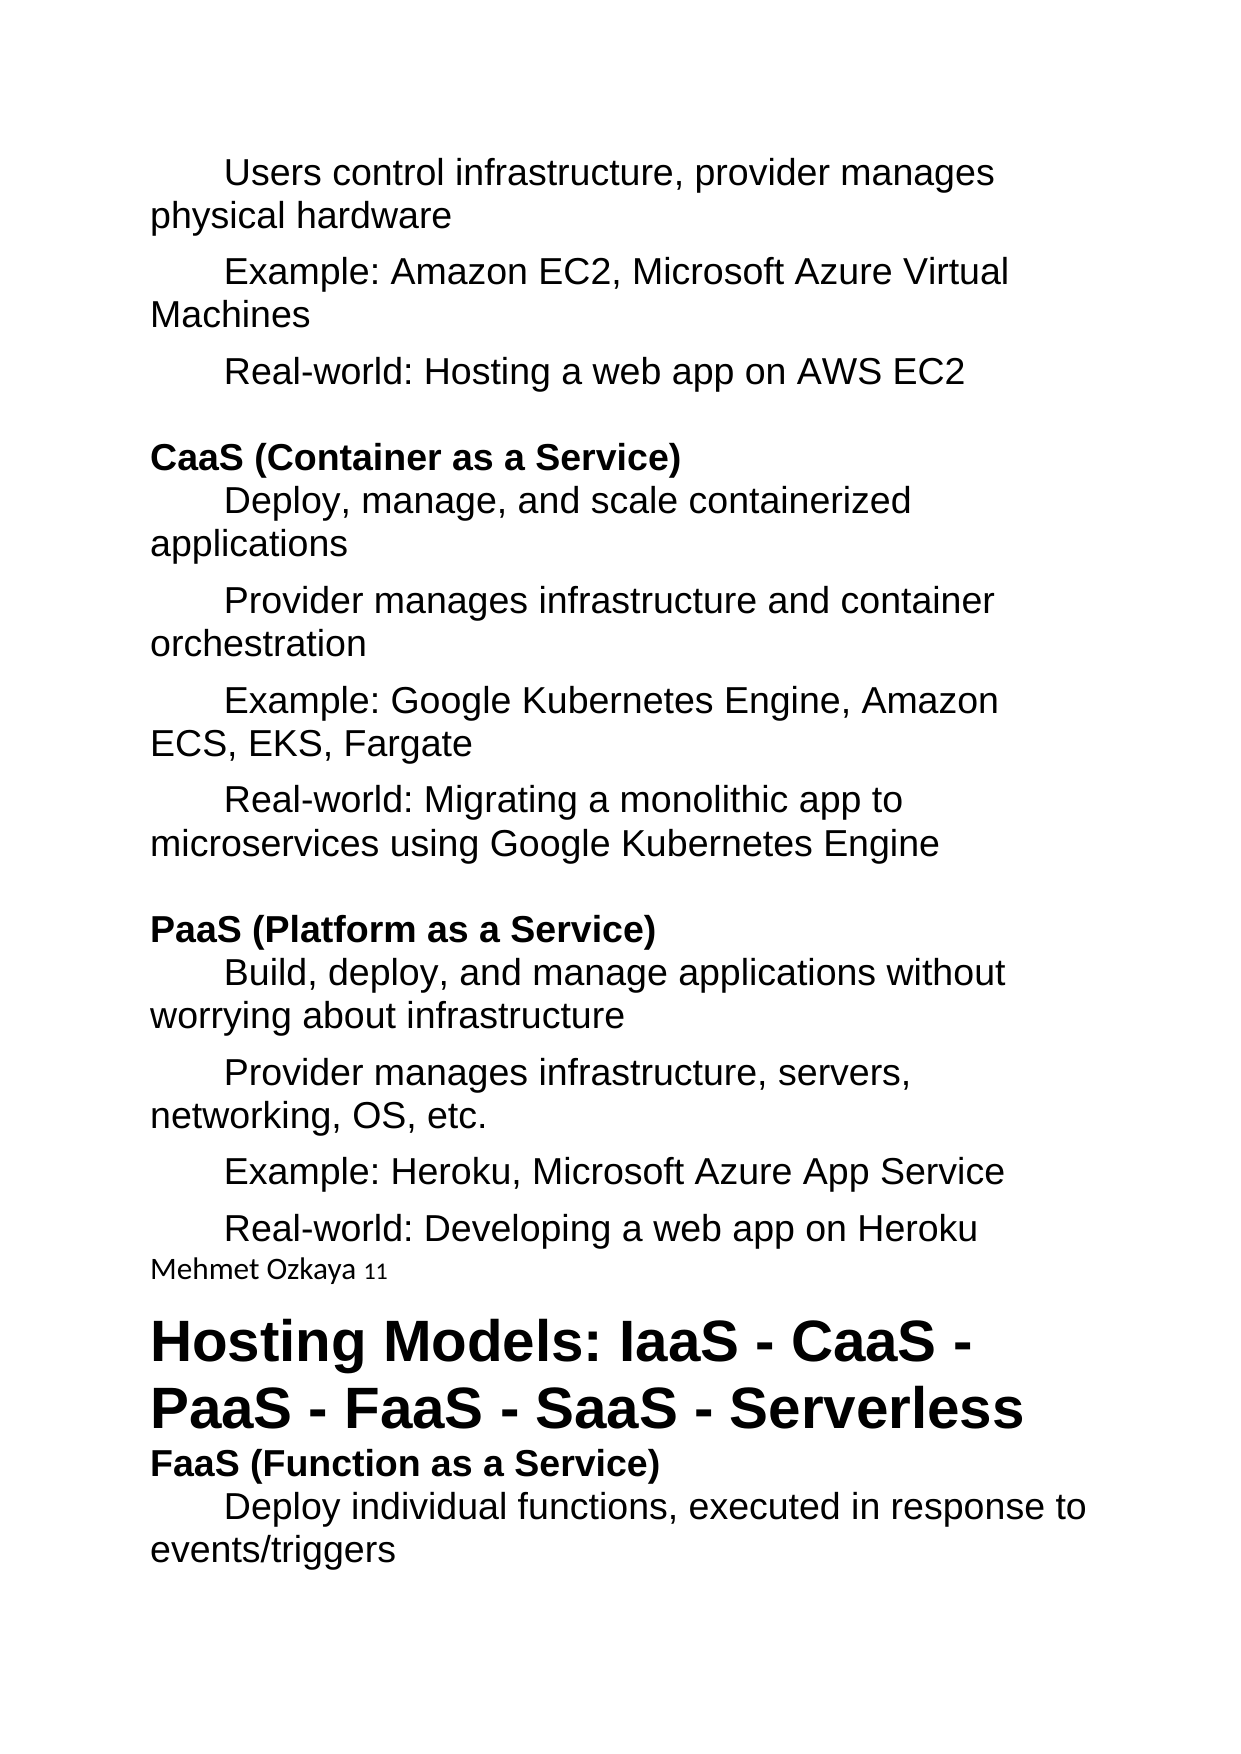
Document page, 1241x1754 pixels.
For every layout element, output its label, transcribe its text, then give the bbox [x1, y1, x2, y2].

list Real-world: Developing a web app on Heroku [150, 1206, 1090, 1249]
list Real-world: Migrating a monolithic app to microservices using Google Kubernetes Engine [150, 778, 1090, 864]
list Provider manages infrastructure and container orchestration [150, 578, 1090, 664]
list Build, deploy, and manage applications without worrying about infrastructure [150, 950, 1090, 1036]
text PaaS (Platform as a Service) [150, 907, 1090, 950]
list Real-world: Hosting a web app on AWS EC2 [150, 349, 1090, 392]
list Example: Google Kubernetes Engine, Amazon ECS, EKS, Fargate [150, 678, 1090, 764]
text CaaS (Container as a Service) [150, 435, 1090, 478]
list Deploy, manage, and scale containerized applications [150, 478, 1090, 565]
text Hosting Models: IaaS - CaaS - PaaS - FaaS - SaaS - Serverless [150, 1307, 1090, 1441]
text Mehmet Ozkaya 11 [150, 1249, 1090, 1287]
list Example: Amazon EC2, Microsoft Azure Virtual Machines [150, 249, 1090, 336]
list Provider manages infrastructure, servers, networking, OS, etc. [150, 1050, 1090, 1136]
text FaaS (Function as a Service) [150, 1441, 1090, 1484]
list Users control infrastructure, provider manages physical hardware [150, 150, 1090, 236]
list Example: Heroku, Microsoft Azure App Service [150, 1149, 1090, 1193]
list Deploy individual functions, executed in response to events/triggers [150, 1484, 1090, 1571]
